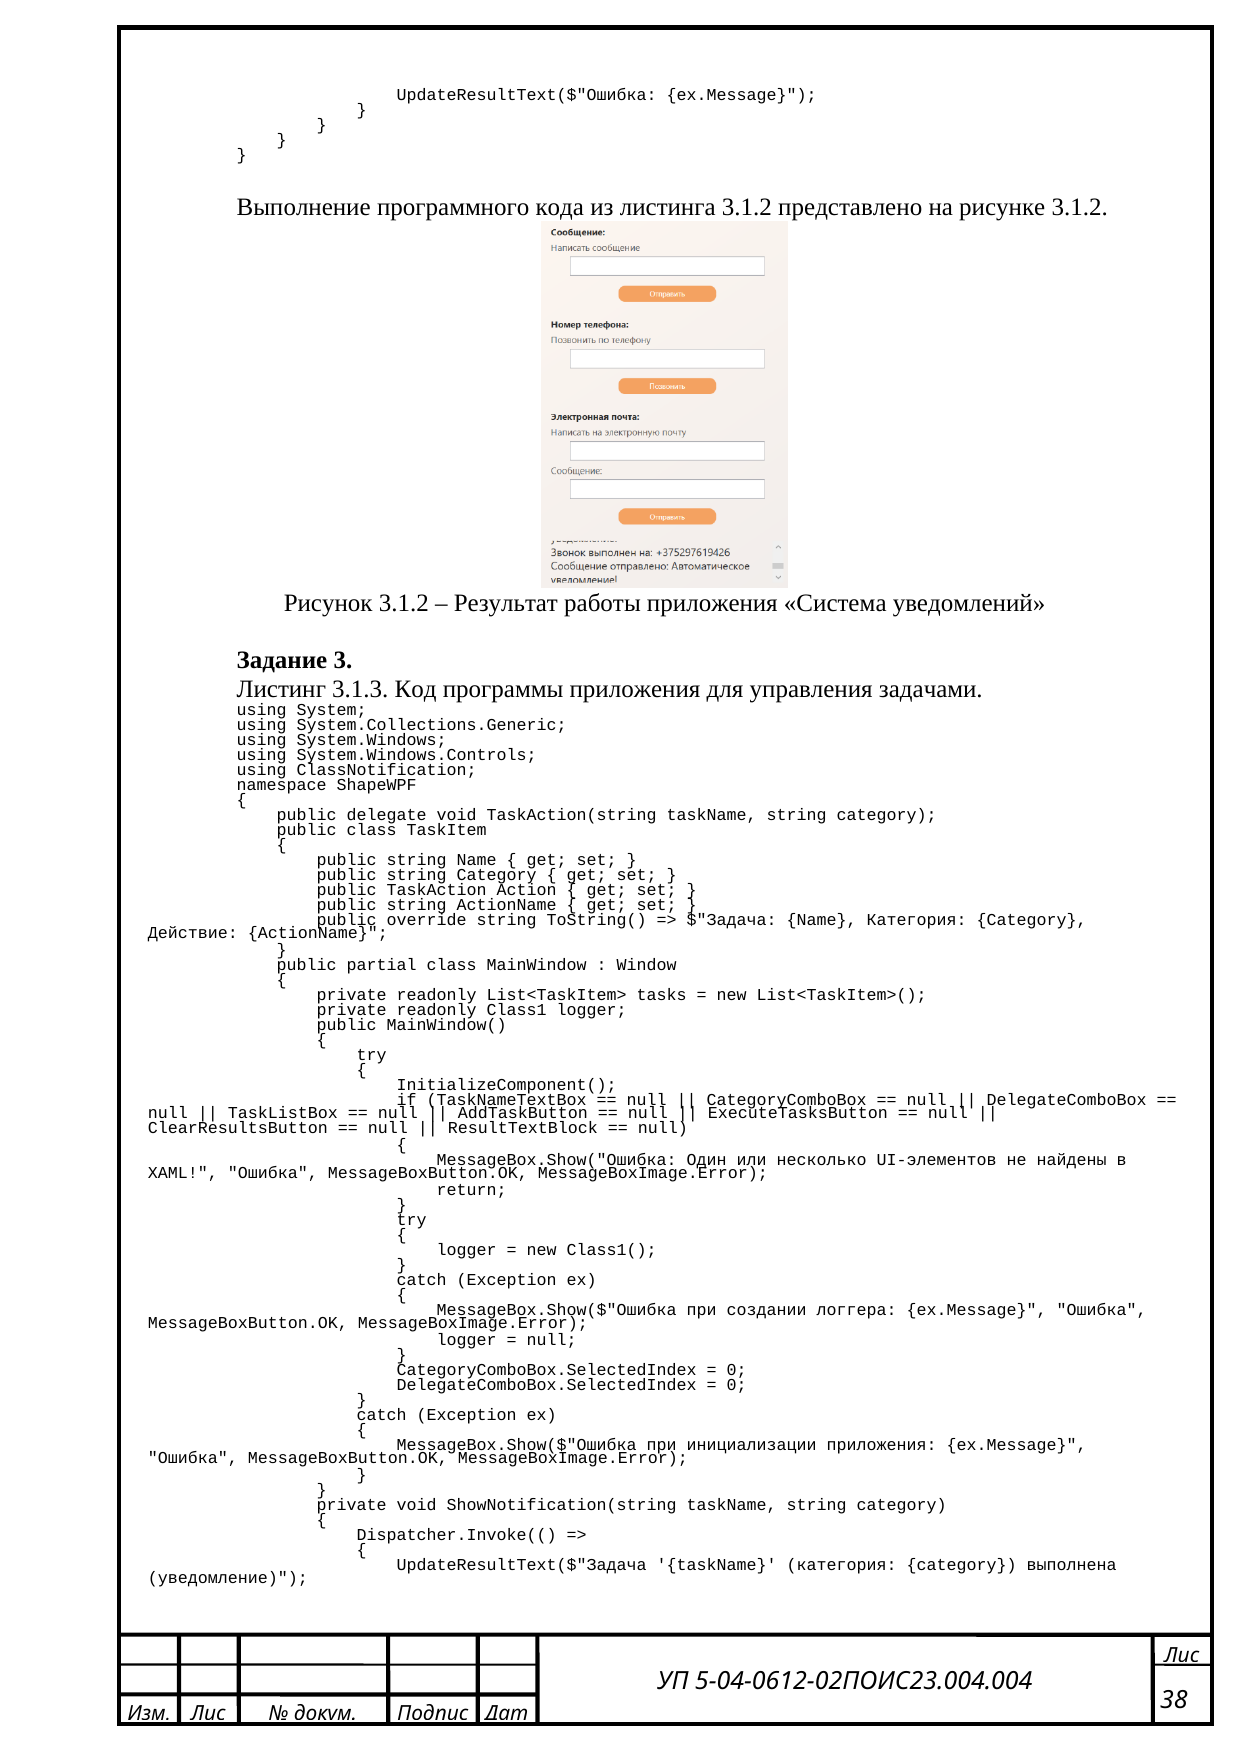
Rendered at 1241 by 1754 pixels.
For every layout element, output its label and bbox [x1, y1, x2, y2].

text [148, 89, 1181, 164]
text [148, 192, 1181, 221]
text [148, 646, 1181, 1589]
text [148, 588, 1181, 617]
picture [541, 221, 788, 588]
